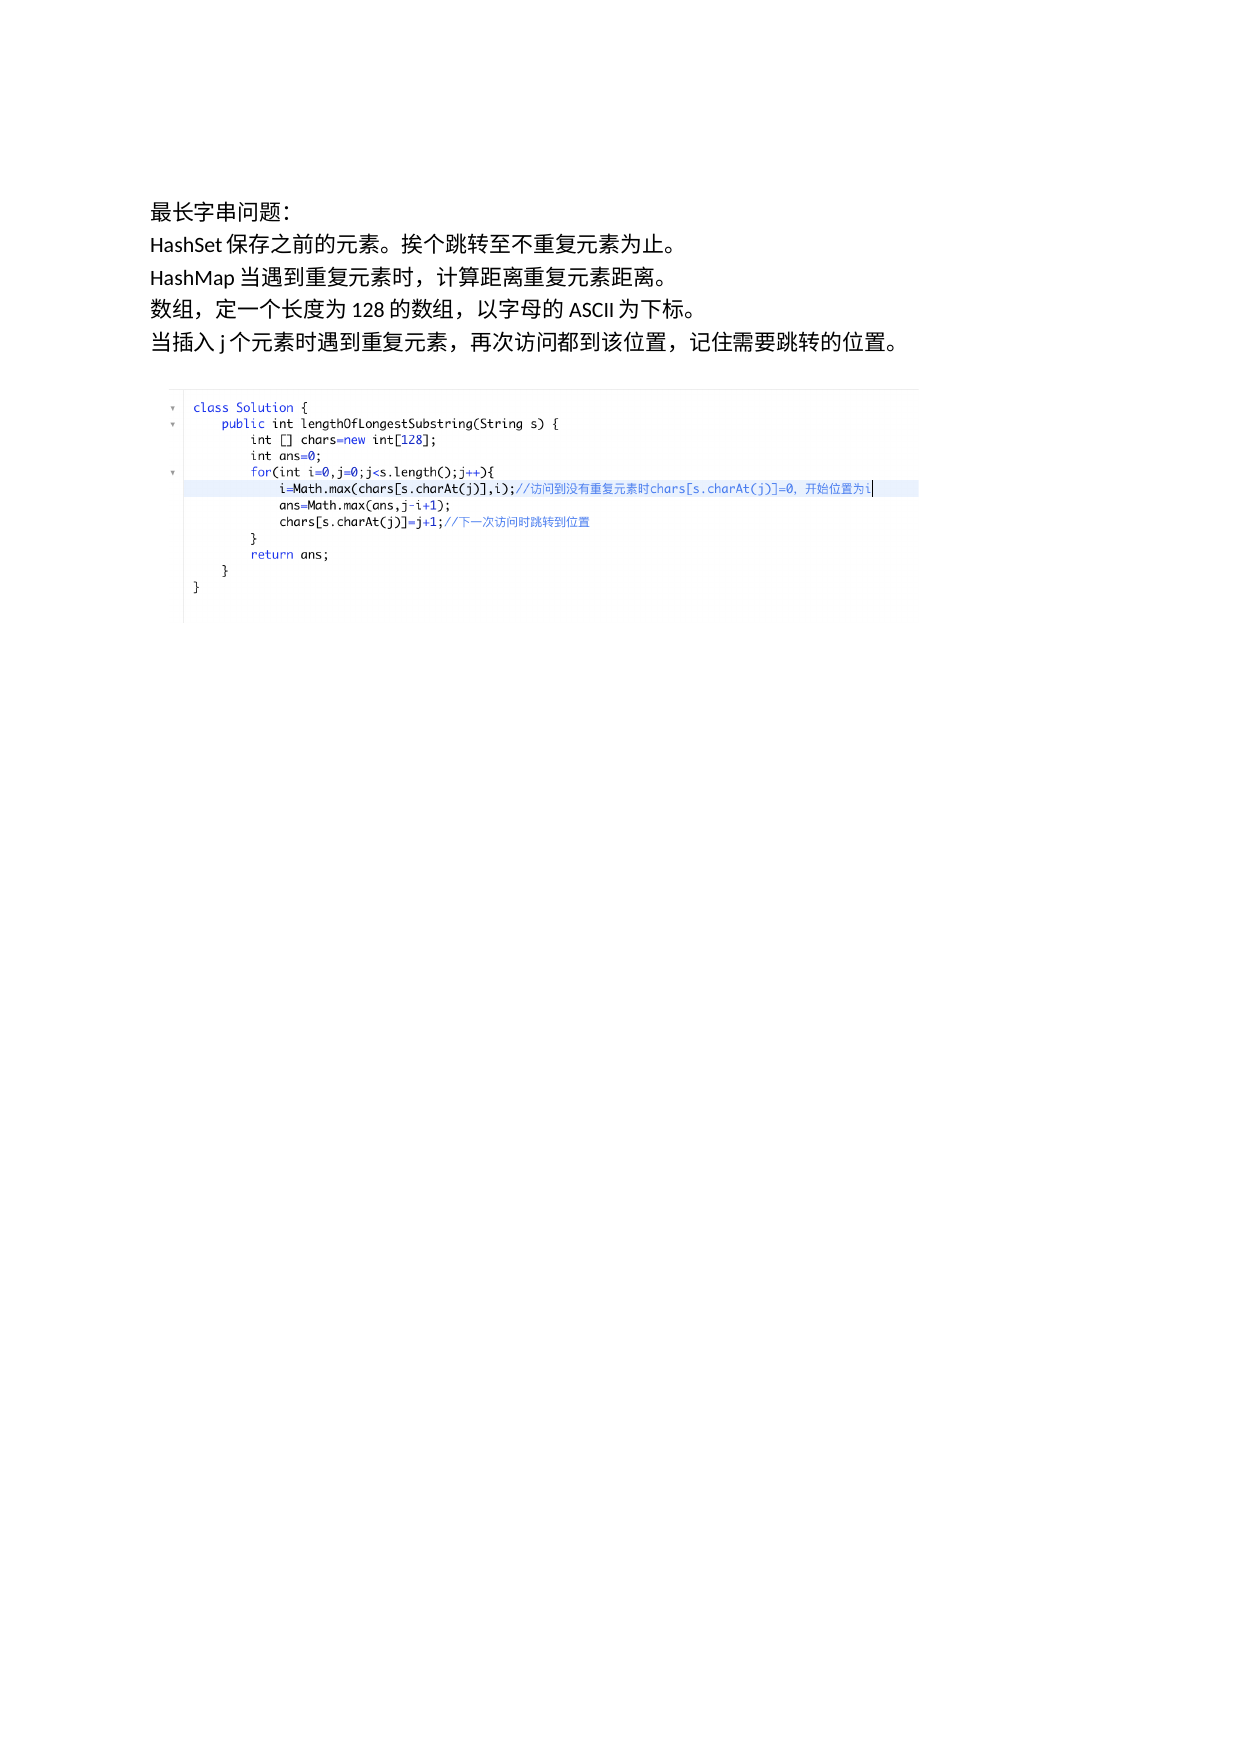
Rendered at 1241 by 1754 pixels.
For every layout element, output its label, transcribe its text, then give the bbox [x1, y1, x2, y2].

text 当插入j个元素时遇到重复元素，再次访问都到该位置，记住需要跳转的位置。 [150, 324, 1090, 357]
text 最长字串问题： [150, 194, 1090, 227]
text 数组，定一个长度为128的数组，以字母的 ASCII为下标。 [150, 292, 1090, 324]
text HashSet保存之前的元素。挨个跳转至不重复元素为止。 [150, 227, 1090, 259]
text HashMap当遇到重复元素时，计算距离重复元素距离。 [150, 259, 1090, 292]
